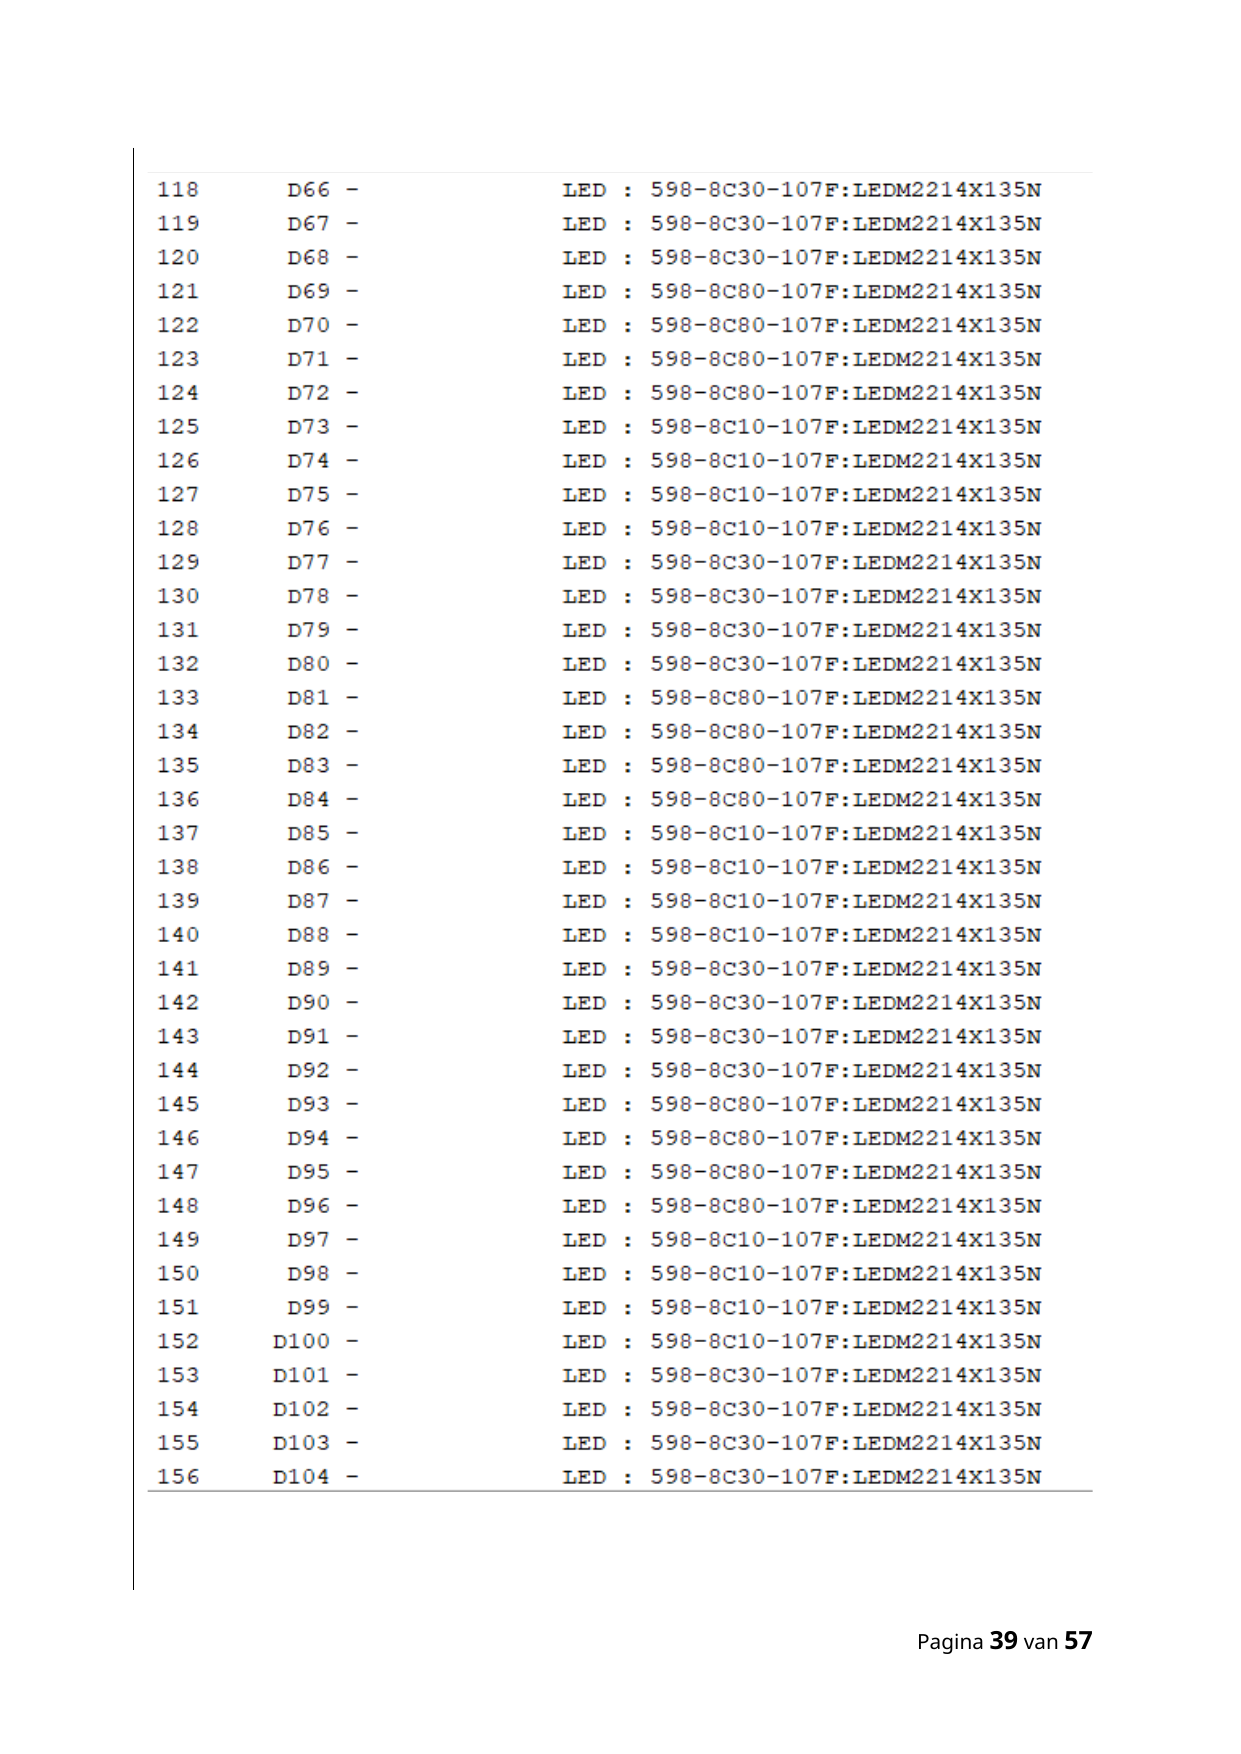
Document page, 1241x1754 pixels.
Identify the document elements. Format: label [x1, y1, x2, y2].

picture [147, 172, 1093, 1492]
